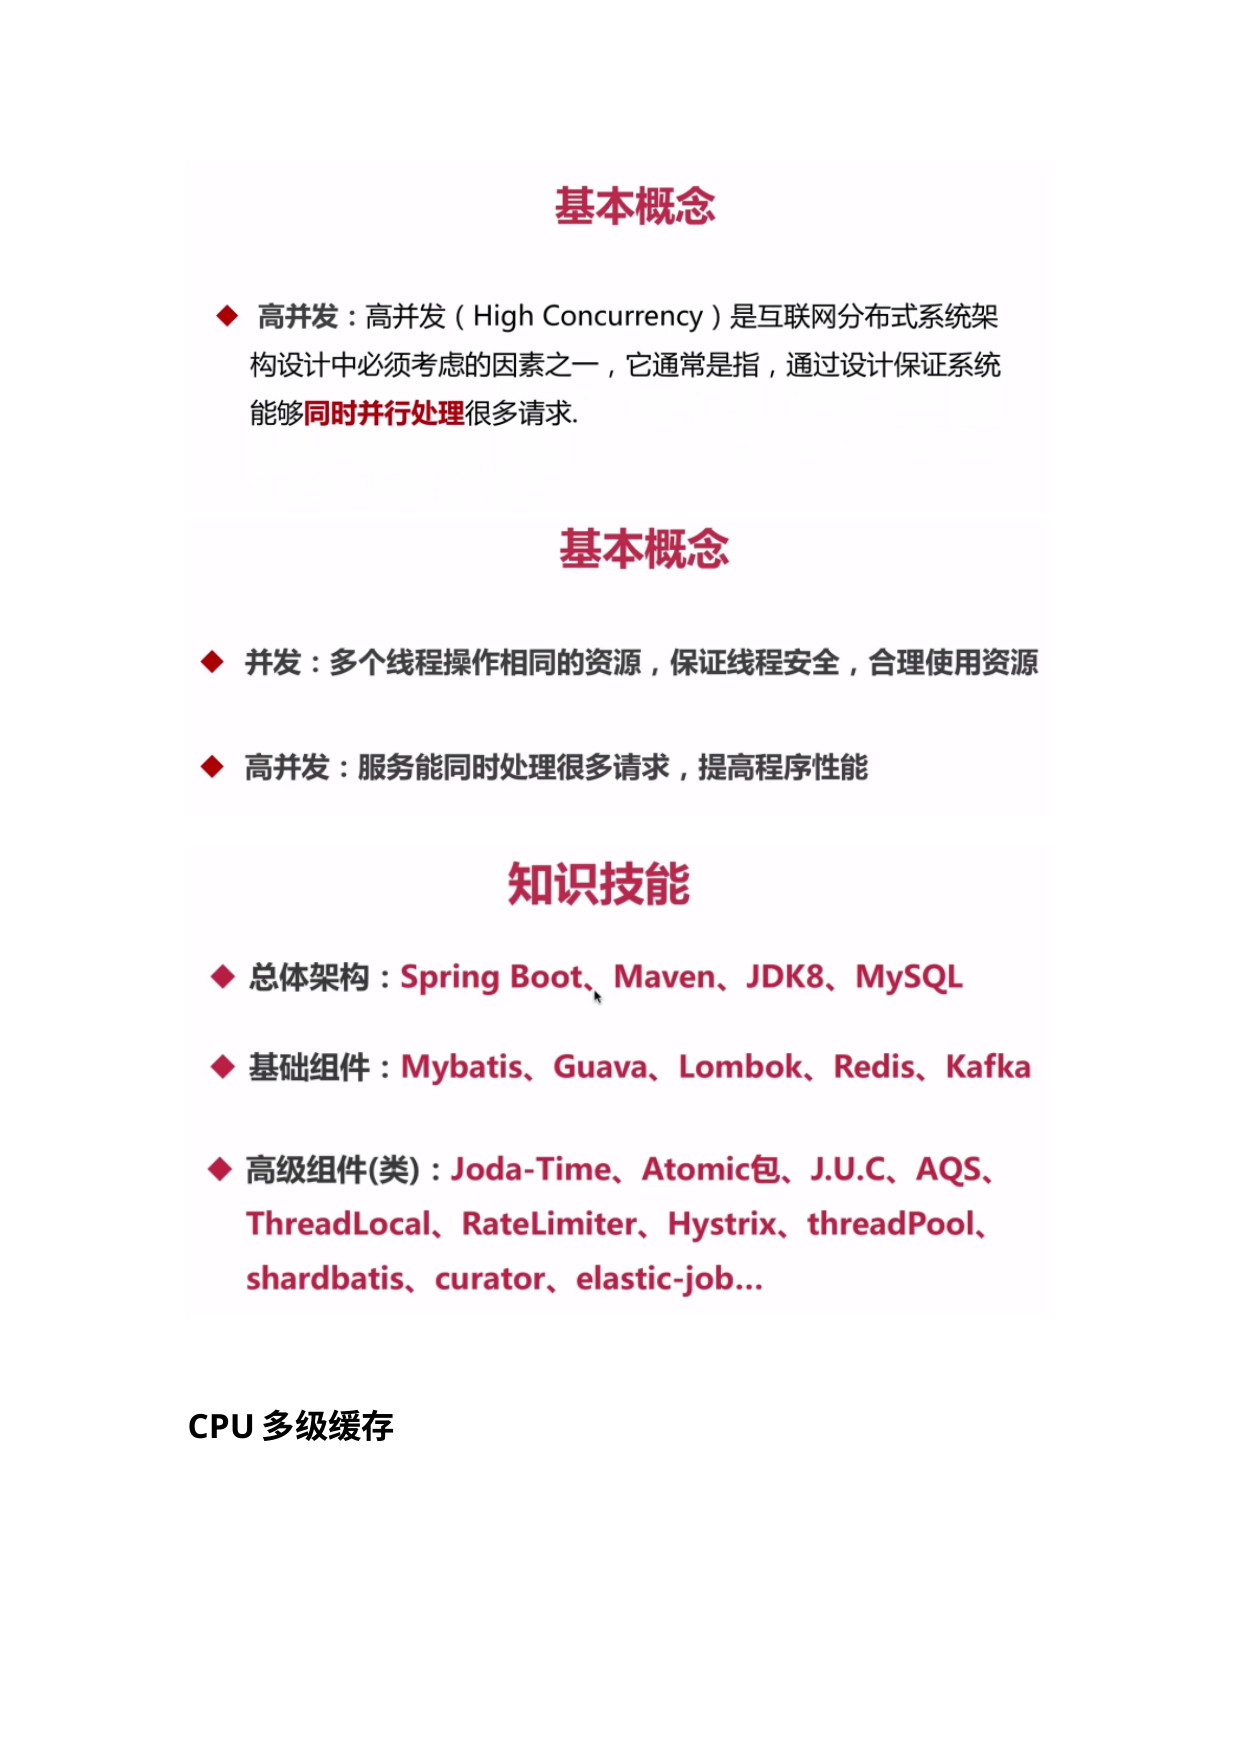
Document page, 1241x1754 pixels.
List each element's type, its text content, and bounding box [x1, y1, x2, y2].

picture [187, 162, 1053, 512]
picture [187, 519, 1053, 816]
picture [187, 844, 1053, 1318]
subtitle CPU多级缓存 [187, 1392, 1053, 1457]
